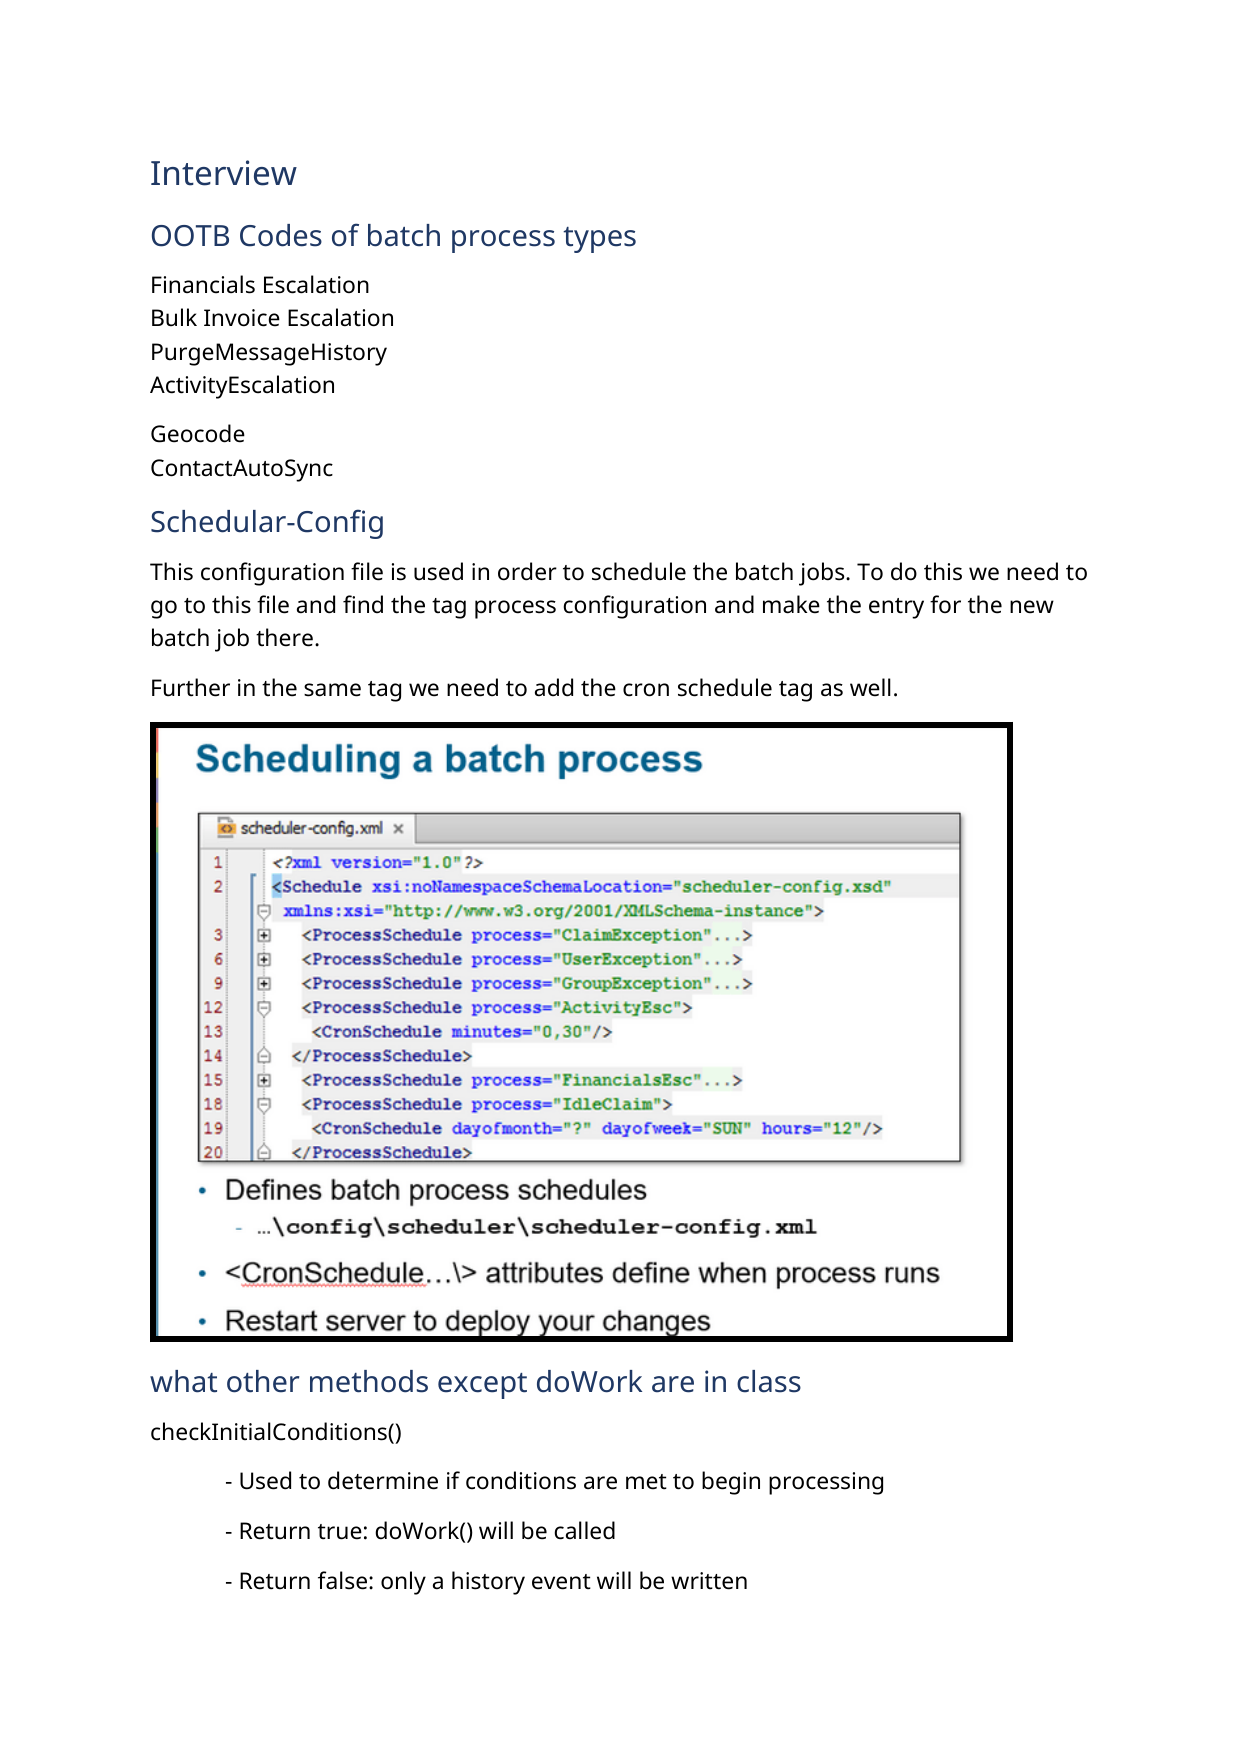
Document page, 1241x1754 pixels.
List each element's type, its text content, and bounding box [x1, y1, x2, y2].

text This configuration file is used in order to schedule the batch jobs. To do this we need to go to this file and find the tag process configuration and make the entry for the new batch job there. [150, 556, 1090, 653]
text Financials Escalation Bulk Invoice Escalation PurgeMessageHistory ActivityEscalation [150, 269, 1090, 400]
text Further in the same tag we need to add the cron schedule tag as well. [150, 672, 1090, 703]
text Geocode ContactAutoSync [150, 418, 1090, 483]
subtitle what other methods except doWork are in class [150, 1361, 1090, 1401]
text - Used to determine if conditions are met to begin processing [225, 1465, 1090, 1497]
subtitle Schedular-Config [150, 501, 1090, 541]
text - Return true: doWork() will be called [225, 1515, 1090, 1546]
subtitle Interview [150, 150, 1090, 195]
picture [156, 728, 1007, 1336]
text - Return false: only a history event will be written [225, 1565, 1090, 1596]
text checkInitialConditions() [150, 1416, 1090, 1447]
subtitle OOTB Codes of batch process types [150, 215, 1090, 254]
